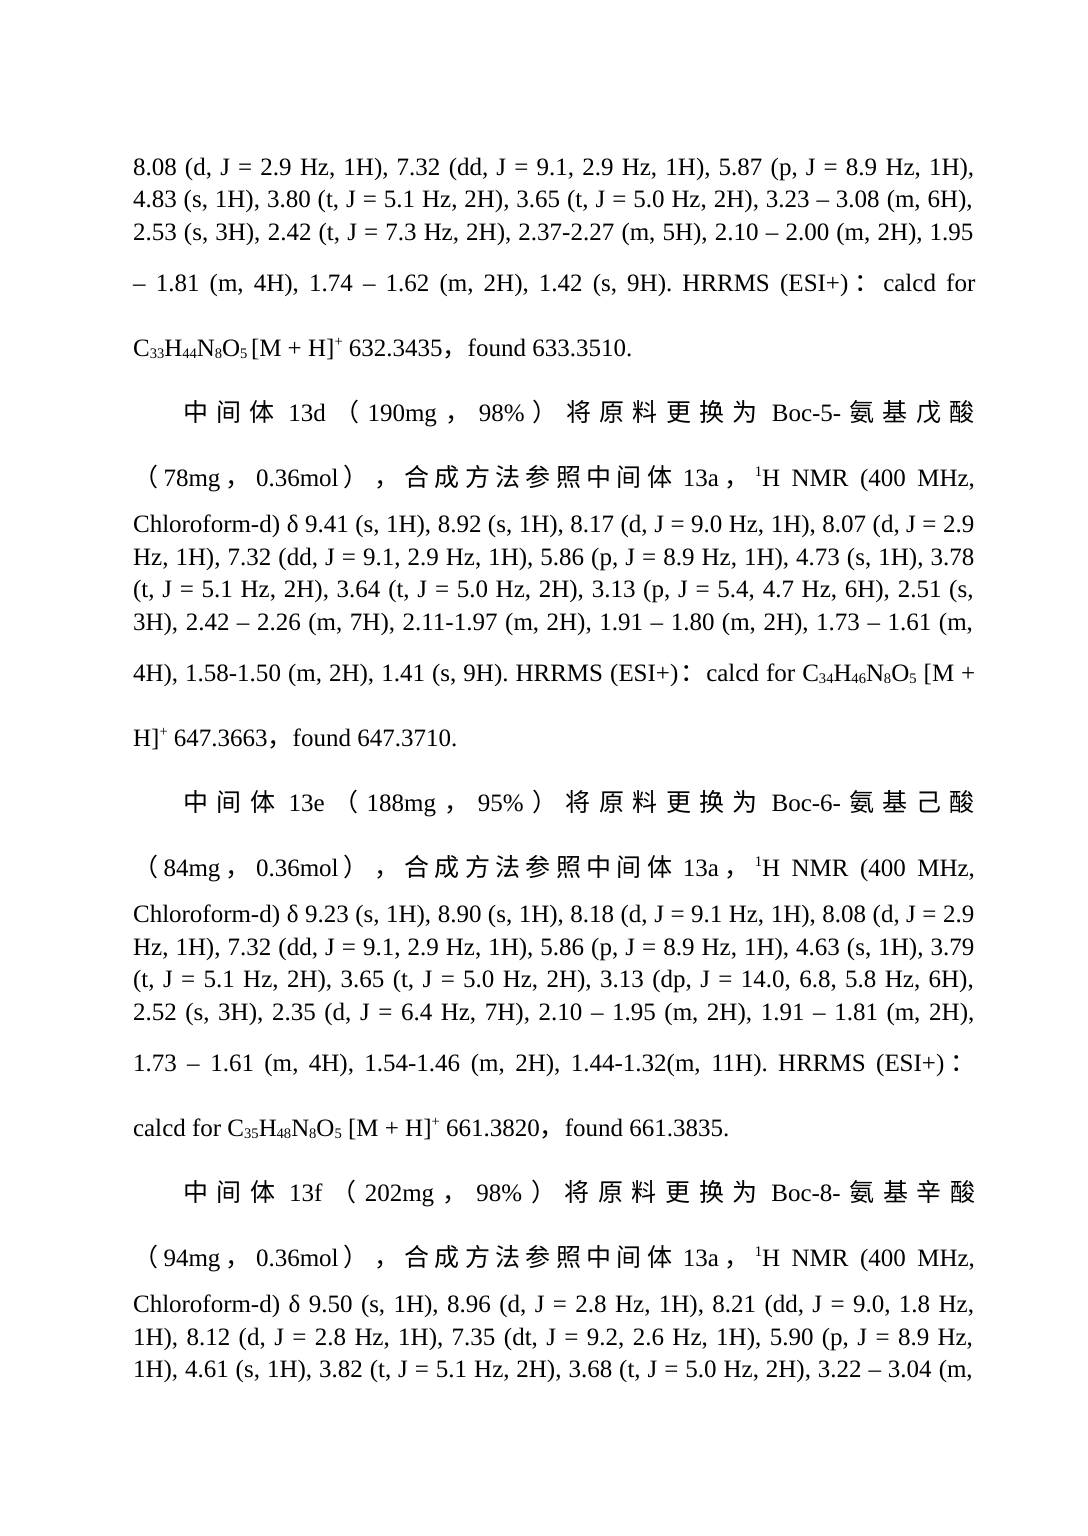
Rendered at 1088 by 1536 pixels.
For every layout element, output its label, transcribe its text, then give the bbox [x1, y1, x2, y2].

text 中间体13e（188mg，95%）将原料更换为Boc-6-氨基己酸（84mg，0.36mol），合成方法参照中间体13a，1H NMR (400 MHz, Chloroform-d) δ 9.23 (s, 1H), 8.90 (s, 1H), 8.18 (d, J = 9.1 Hz, 1H), 8.08 (d, J = 2.9 Hz, 1H), 7.32 (dd, J = 9.1, 2.9 Hz, 1H), 5.86 (p, J = 8.9 Hz, 1H), 4.63 (s, 1H), 3.79 (t, J = 5.1 Hz, 2H), 3.65 (t, J = 5.0 Hz, 2H), 3.13 (dp, J = 14.0, 6.8, 5.8 Hz, 6H), 2.52 (s, 3H), 2.35 (d, J = 6.4 Hz, 7H), 2.10 – 1.95 (m, 2H), 1.91 – 1.81 (m, 2H), 1.73 – 1.61 (m, 4H), 1.54-1.46 (m, 2H), 1.44-1.32(m, 11H). HRRMS (ESI+)：calcd for C35H48N8O5 [M + H]+ 661.3820，found 661.3835. [133, 768, 975, 1158]
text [133, 150, 975, 378]
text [133, 1158, 975, 1385]
text 中间体13d（190mg，98%）将原料更换为Boc-5-氨基戊酸（78mg，0.36mol），合成方法参照中间体13a，1H NMR (400 MHz, Chloroform-d) δ 9.41 (s, 1H), 8.92 (s, 1H), 8.17 (d, J = 9.0 Hz, 1H), 8.07 (d, J = 2.9 Hz, 1H), 7.32 (dd, J = 9.1, 2.9 Hz, 1H), 5.86 (p, J = 8.9 Hz, 1H), 4.73 (s, 1H), 3.78 (t, J = 5.1 Hz, 2H), 3.64 (t, J = 5.0 Hz, 2H), 3.13 (p, J = 5.4, 4.7 Hz, 6H), 2.51 (s, 3H), 2.42 – 2.26 (m, 7H), 2.11-1.97 (m, 2H), 1.91 – 1.80 (m, 2H), 1.73 – 1.61 (m, 4H), 1.58-1.50 (m, 2H), 1.41 (s, 9H). HRRMS (ESI+)：calcd for C34H46N8O5 [M + H]+ 647.3663，found 647.3710. [133, 378, 975, 768]
